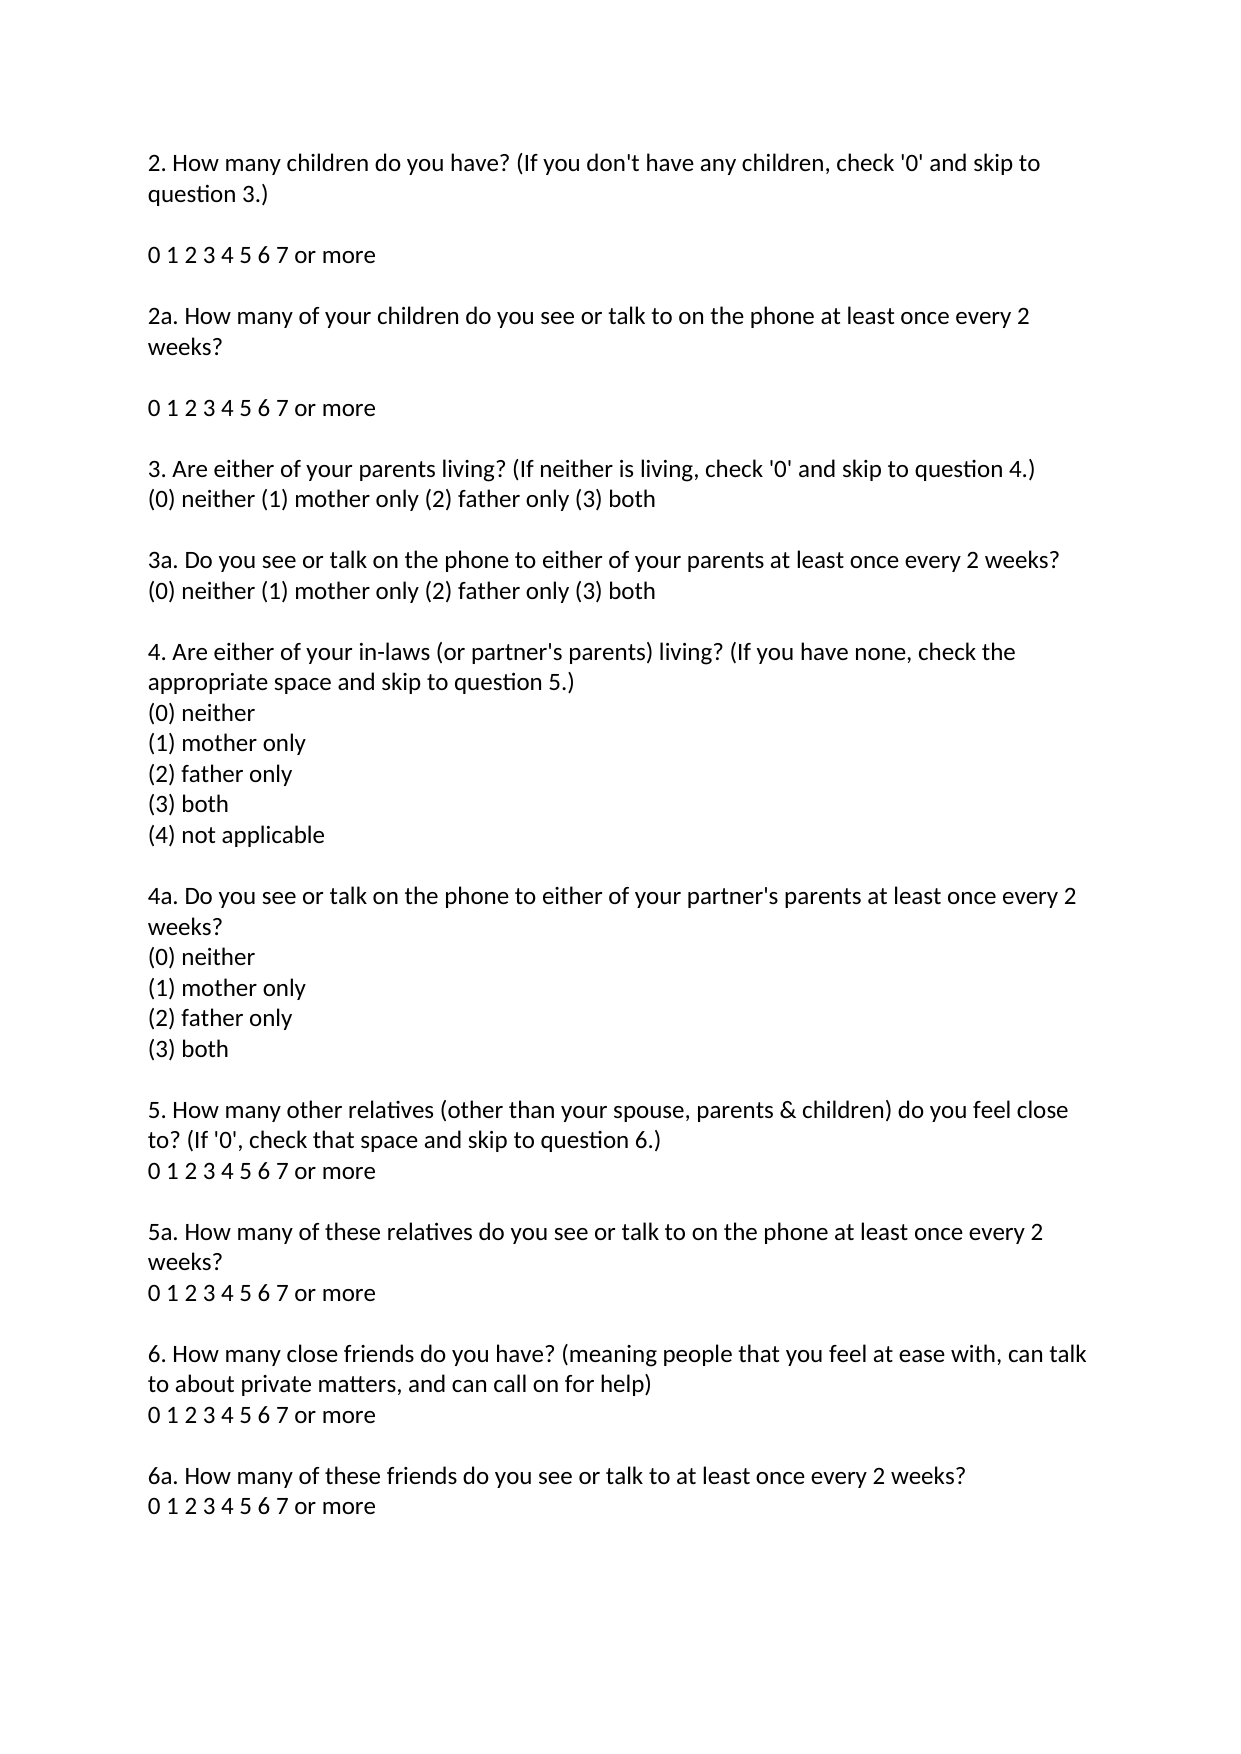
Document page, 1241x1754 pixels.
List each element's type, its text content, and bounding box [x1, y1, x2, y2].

text (0) neither (1) mother only (2) father only (3) both [148, 575, 1093, 605]
text 3a. Do you see or talk on the phone to either of your parents at least once every 2 weeks? [148, 544, 1093, 575]
text (2) father only [148, 758, 1093, 788]
text 5a. How many of these relatives do you see or talk to on the phone at least once every 2 weeks? [148, 1216, 1093, 1277]
text (3) both [148, 1033, 1093, 1063]
text 0 1 2 3 4 5 6 7 or more [148, 1491, 1093, 1521]
text 4a. Do you see or talk on the phone to either of your partner's parents at least once every 2 weeks? [148, 880, 1093, 941]
text 4. Are either of your in-laws (or partner's parents) living? (If you have none, check the appropriate space and skip to question 5.) [148, 636, 1093, 697]
text (3) both [148, 788, 1093, 819]
text (1) mother only [148, 972, 1093, 1002]
text 6. How many close friends do you have? (meaning people that you feel at ease with, can talk to about private matters, and can call on for help) [148, 1338, 1093, 1399]
text (2) father only [148, 1002, 1093, 1033]
text 6a. How many of these friends do you see or talk to at least once every 2 weeks? [148, 1460, 1093, 1491]
text (0) neither [148, 697, 1093, 727]
text (1) mother only [148, 727, 1093, 758]
text 0 1 2 3 4 5 6 7 or more [148, 1155, 1093, 1185]
text 2a. How many of your children do you see or talk to on the phone at least once every 2 weeks? [148, 300, 1093, 361]
text (4) not applicable [148, 819, 1093, 849]
text 0 1 2 3 4 5 6 7 or more [148, 239, 1093, 270]
text 0 1 2 3 4 5 6 7 or more [148, 392, 1093, 422]
text 2. How many children do you have? (If you don't have any children, check '0' and skip to question 3.) [148, 148, 1093, 209]
text 5. How many other relatives (other than your spouse, parents & children) do you feel close to? (If '0', check that space and skip to question 6.) [148, 1094, 1093, 1155]
text 0 1 2 3 4 5 6 7 or more [148, 1277, 1093, 1307]
text 0 1 2 3 4 5 6 7 or more [148, 1399, 1093, 1429]
text 3. Are either of your parents living? (If neither is living, check '0' and skip to question 4.) [148, 453, 1093, 483]
text (0) neither (1) mother only (2) father only (3) both [148, 483, 1093, 514]
text (0) neither [148, 941, 1093, 972]
